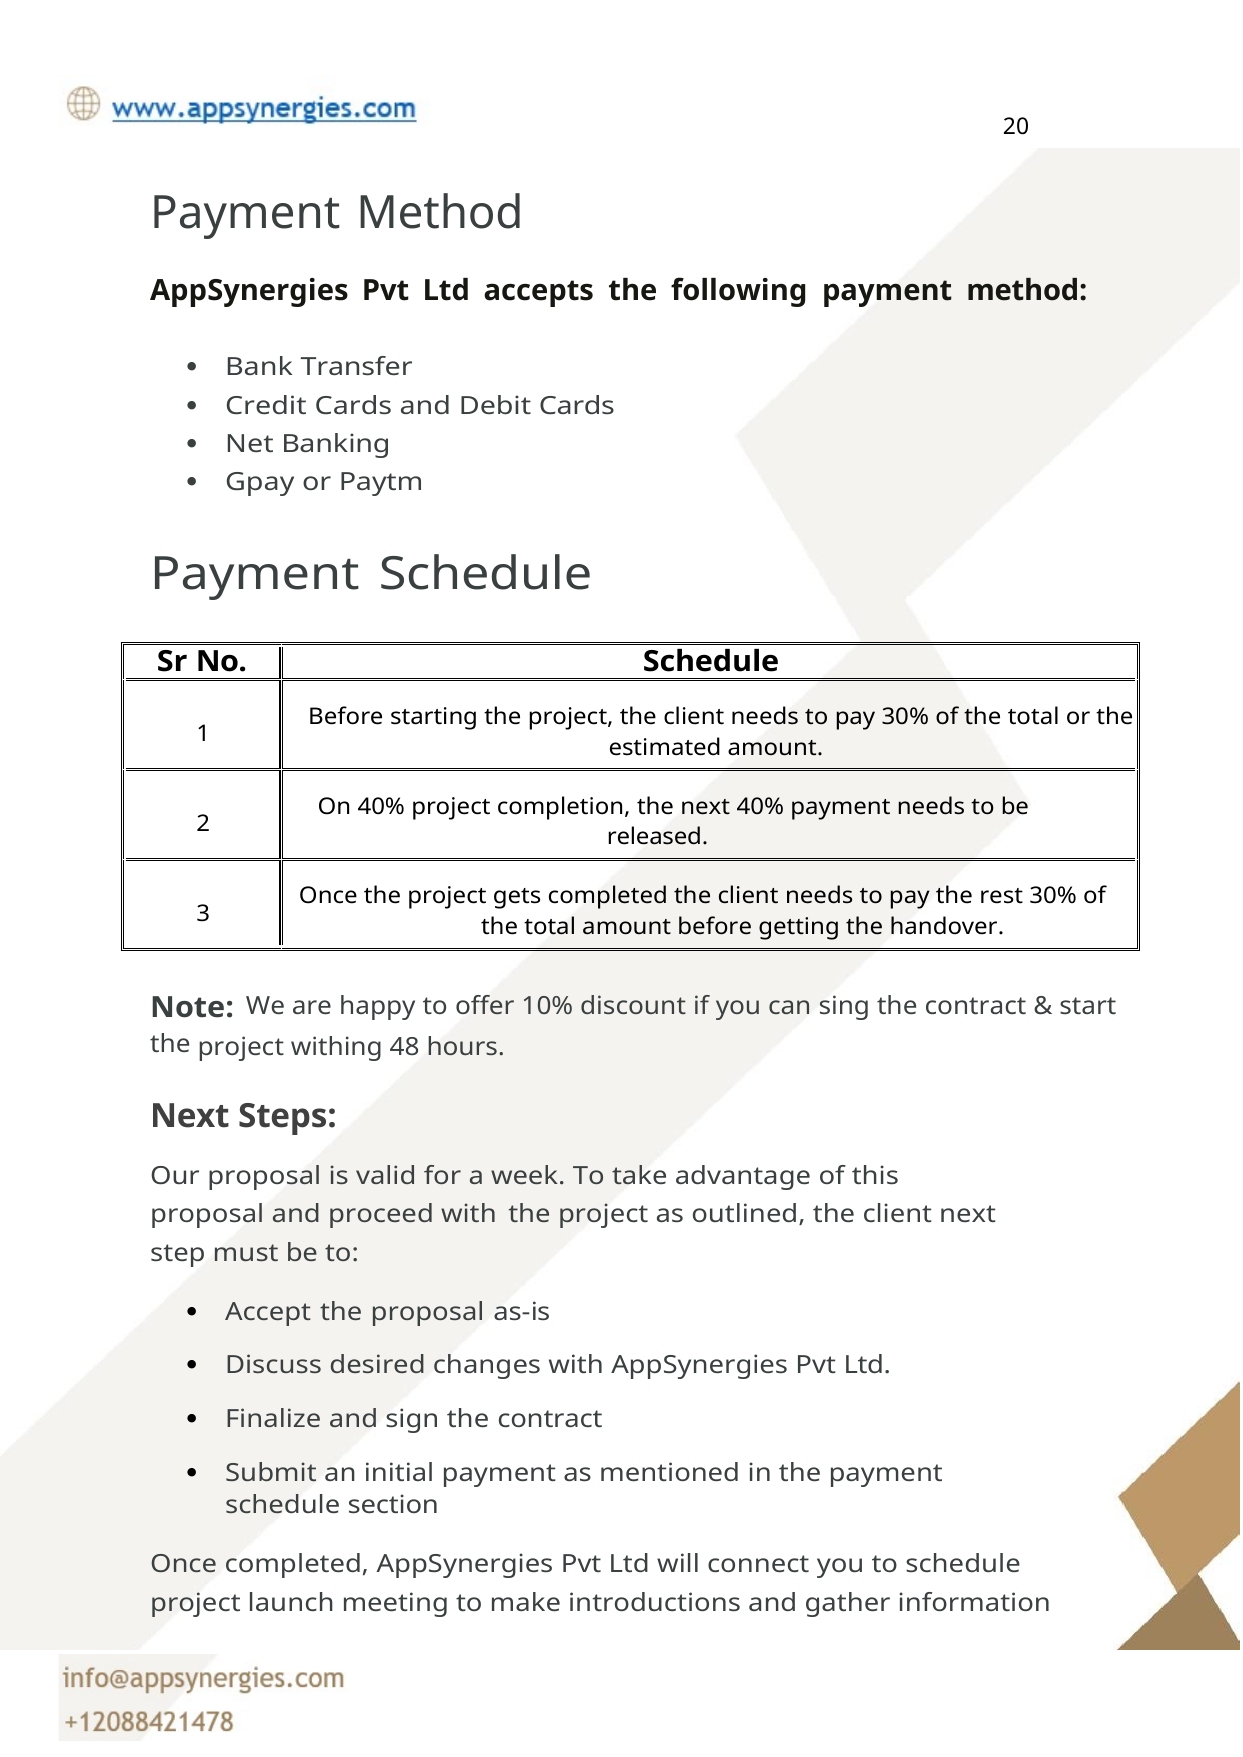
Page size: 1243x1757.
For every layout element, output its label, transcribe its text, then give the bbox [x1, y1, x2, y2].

subtitle Payment Schedule [150, 541, 1243, 603]
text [150, 1546, 1066, 1618]
list Gpay or Paytm [187, 464, 1243, 498]
subtitle Payment Method [150, 180, 1243, 242]
table_cell Once the project gets completed the client needs to pay the rest 30% of the total amount before getting the handover. [281, 858, 1137, 947]
list Net Banking [187, 426, 1243, 460]
list Accept the proposal as-is [187, 1293, 1243, 1328]
table_header Schedule [281, 645, 1137, 678]
table_cell 2 [122, 768, 281, 857]
table_cell 3 [124, 858, 281, 947]
list Discuss desired changes with AppSynergies Pvt Ltd. [187, 1347, 1243, 1381]
picture [0, 148, 1240, 1650]
picture [58, 75, 431, 135]
table_cell Before starting the project, the client needs to pay 30% of the total or the estimated amount. [281, 678, 1139, 768]
table_header Sr No. [124, 645, 281, 678]
table_cell On 40% project completion, the next 40% payment needs to be released. [281, 768, 1139, 857]
subtitle Next Steps: [150, 1092, 1243, 1137]
list Bank Transfer [187, 349, 1243, 383]
list Credit Cards and Debit Cards [187, 387, 1243, 421]
table_cell 1 [122, 678, 281, 768]
text AppSynergies Pvt Ltd accepts the following payment method: [150, 269, 1243, 308]
text Note: We are happy to offer 10% discount if you can sing the contract & start the project withing 48 hours. [150, 986, 1133, 1063]
picture [58, 1654, 347, 1741]
list Submit an initial payment as mentioned in the payment schedule section [187, 1456, 1010, 1521]
text Our proposal is valid for a week. To take advantage of this proposal and proceed with the project as outlined, the client next step must be to: [150, 1158, 1001, 1268]
list Finalize and sign the contract [187, 1401, 1243, 1435]
